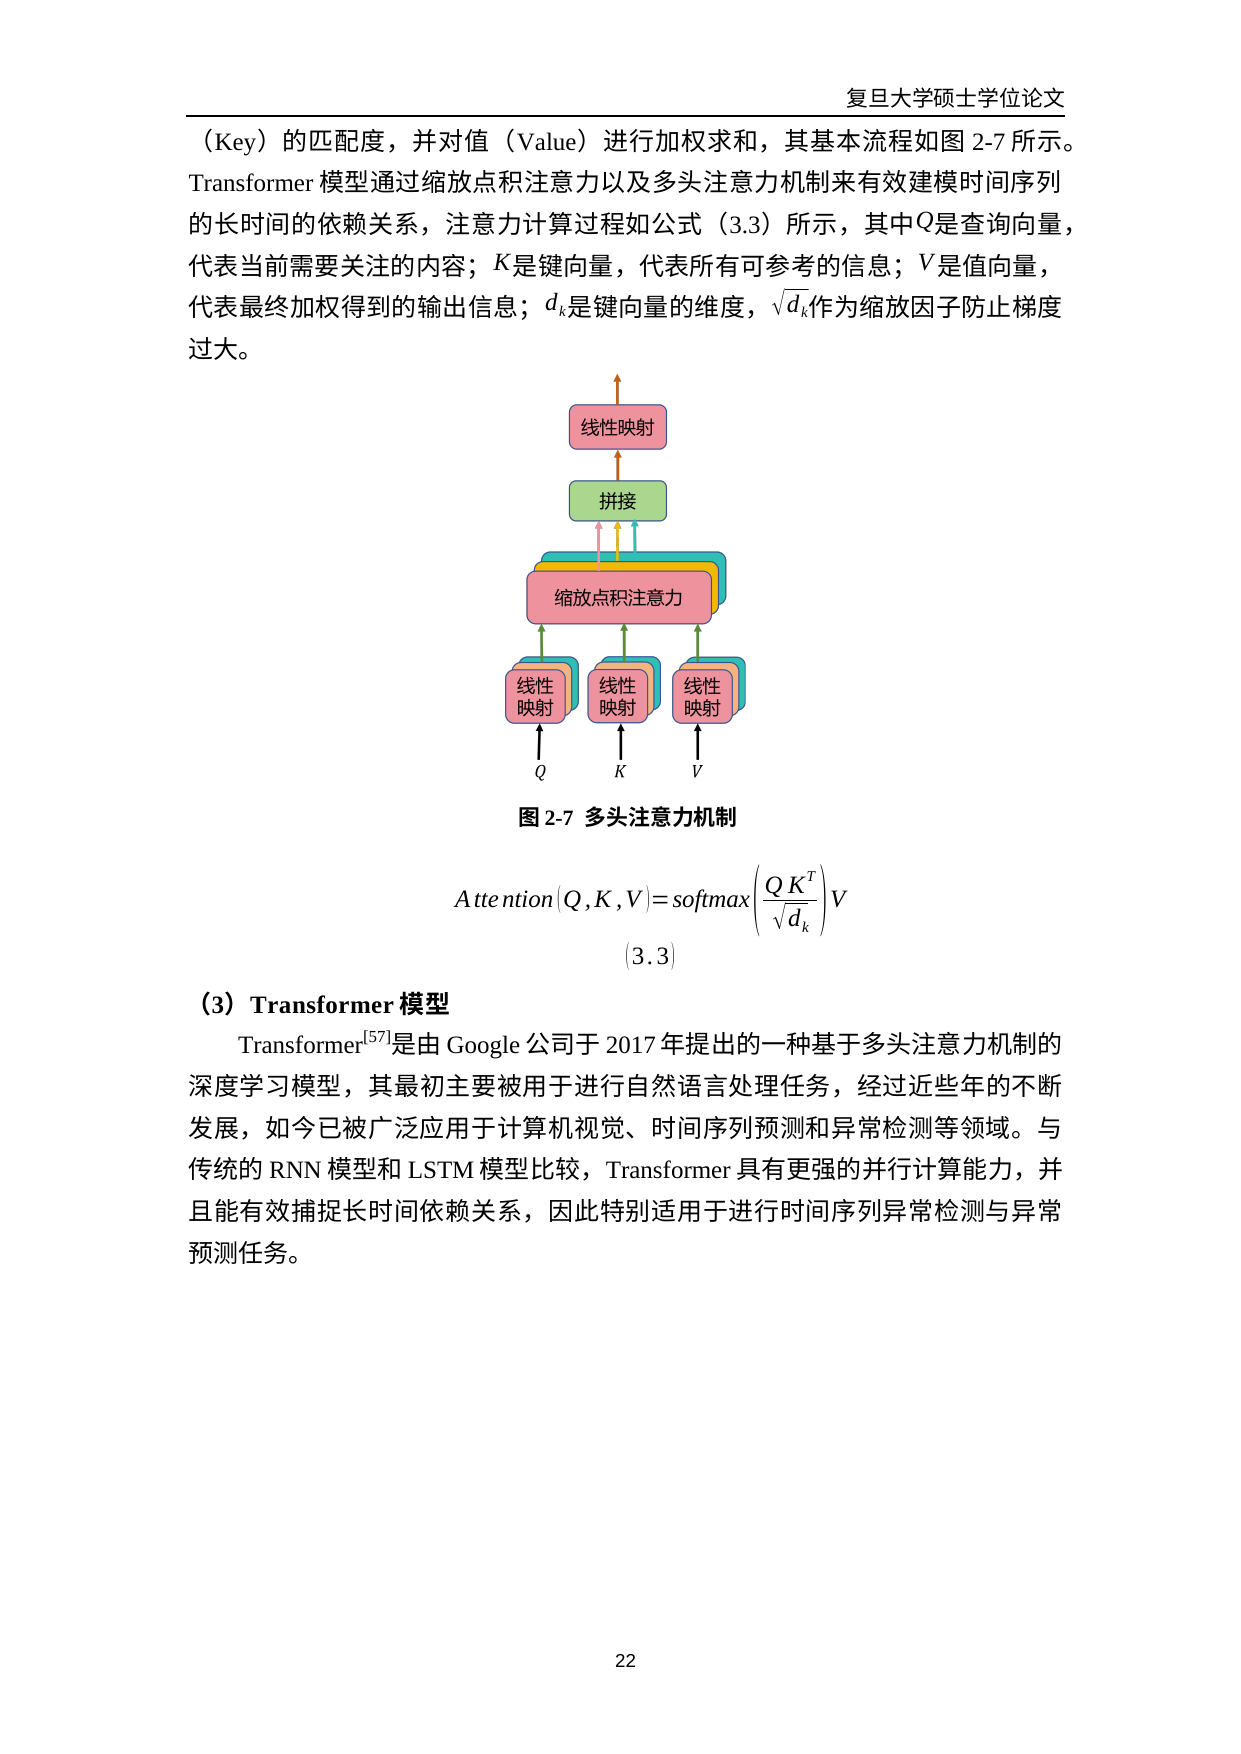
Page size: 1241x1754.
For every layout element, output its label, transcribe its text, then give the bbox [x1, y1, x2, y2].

text Transformer[57]是由Google公司于2017年提出的一种基于多头注意力机制的深度学习模型，其最初主要被用于进行自然语言处理任务，经过近些年的不断发展，如今已被广泛应用于计算机视觉、时间序列预测和异常检测等领域。与传统的RNN模型和LSTM模型比较，Transformer具有更强的并行计算能力，并且能有效捕捉长时间依赖关系，因此特别适用于进行时间序列异常检测与异常预测任务。 [188, 1020, 1063, 1270]
text 图2-7 多头注意力机制 [496, 799, 1065, 831]
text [188, 117, 1063, 367]
picture [505, 366, 746, 782]
text （3）Transformer模型 [186, 984, 1065, 1020]
